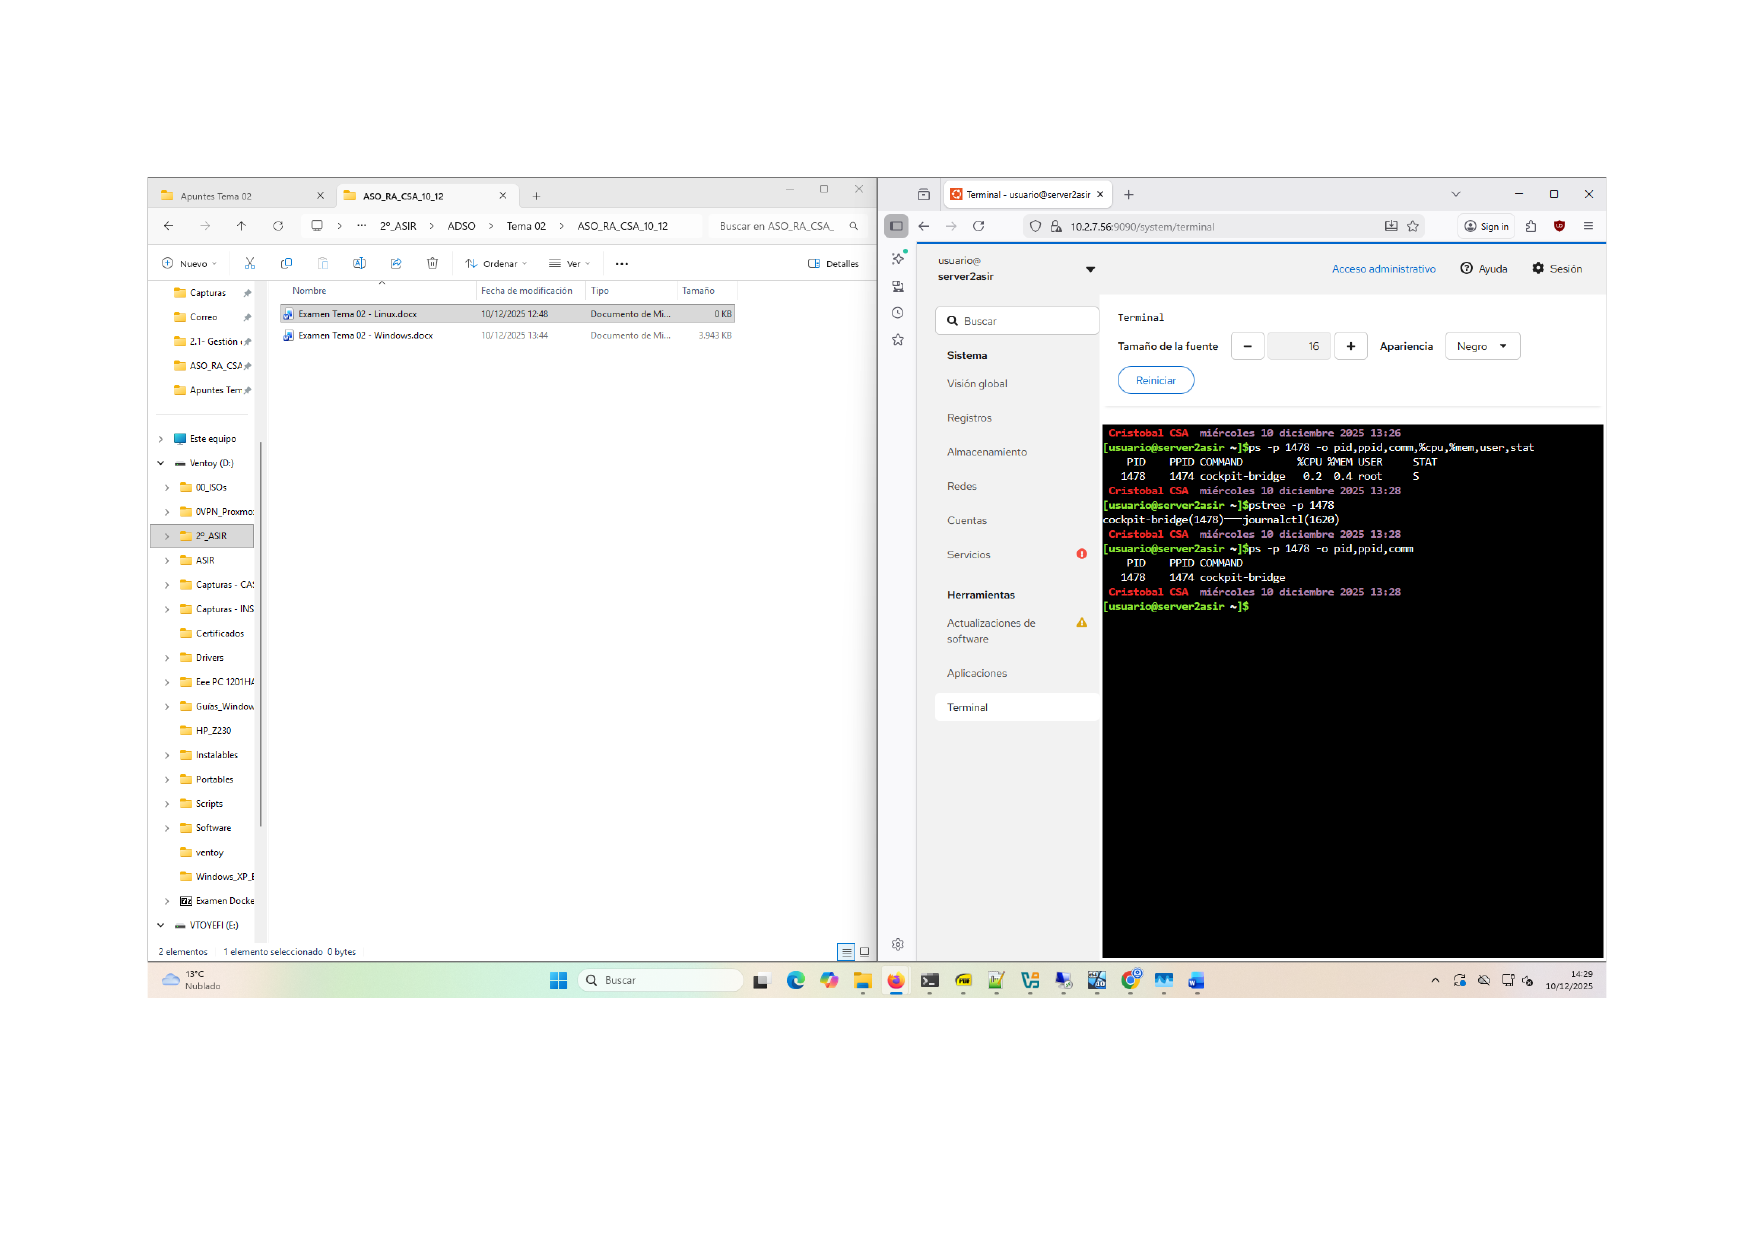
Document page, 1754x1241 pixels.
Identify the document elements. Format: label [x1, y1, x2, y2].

picture [147, 177, 1607, 998]
